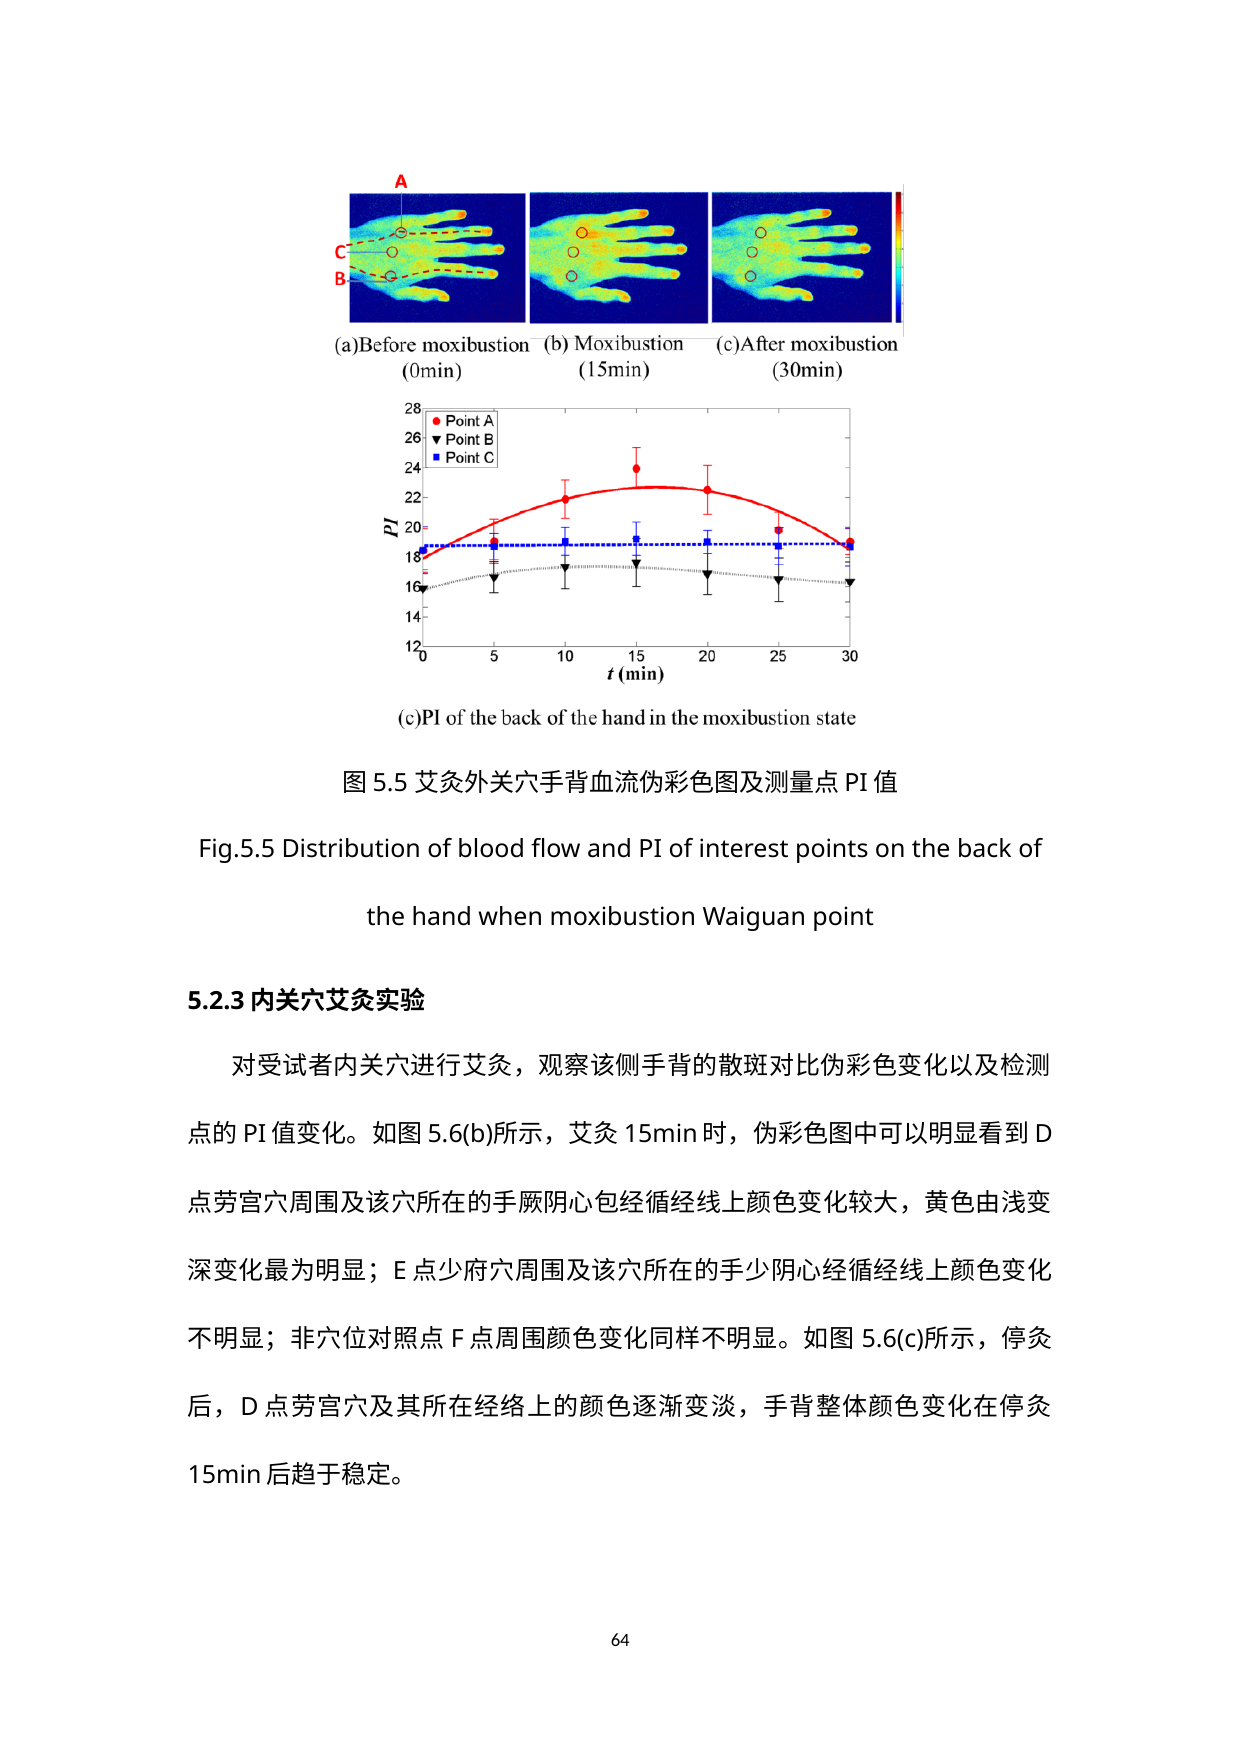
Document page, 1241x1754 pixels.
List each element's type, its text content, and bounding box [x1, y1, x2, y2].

text 5.2.3内关穴艾灸实验 [187, 966, 1053, 1031]
text Fig.5.5 Distribution of blood flow and PI of interest points on the back of the hand when moxibustion Waiguan point [187, 815, 1053, 948]
picture [320, 162, 920, 742]
text 图5.5 艾灸外关穴手背血流伪彩色图及测量点PI值 [187, 748, 1053, 813]
text 对受试者内关穴进行艾灸，观察该侧手背的散斑对比伪彩色变化以及检测点的PI值变化。如图5.6(b)所示，艾灸15min时，伪彩色图中可以明显看到D点劳宫穴周围及该穴所在的手厥阴心包经循经线上颜色变化较大，黄色由浅变深变化最为明显；E点少府穴周围及该穴所在的手少阴心经循经线上颜色变化不明显；非穴位对照点F点周围颜色变化同样不明显。如图5.6(c)所示，停灸后，D点劳宫穴及其所在经络上的颜色逐渐变淡，手背整体颜色变化在停灸15min后趋于稳定。 [187, 1031, 1053, 1506]
